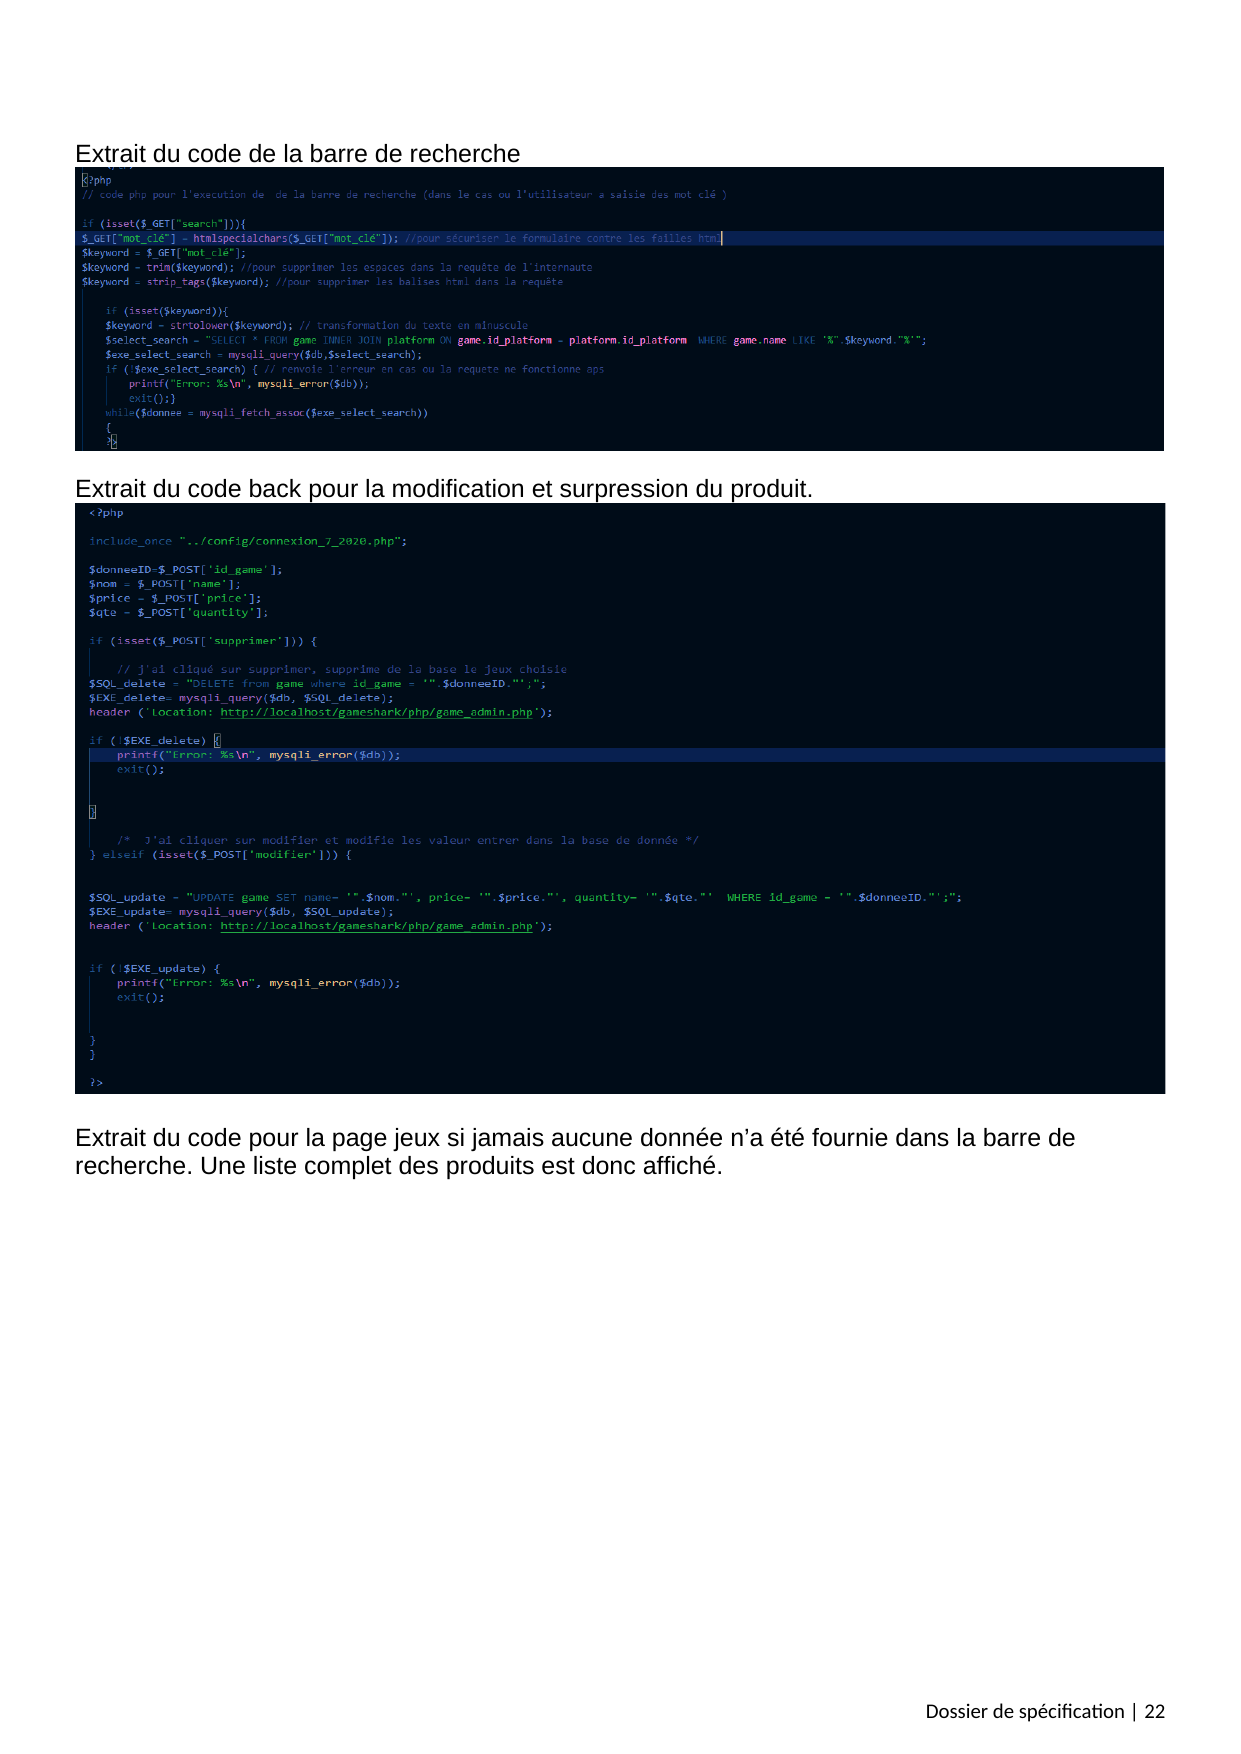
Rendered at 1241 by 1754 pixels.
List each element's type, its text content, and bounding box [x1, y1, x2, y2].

text Extrait du code de la barre de recherche [75, 139, 1165, 167]
picture [75, 503, 1166, 1094]
text Extrait du code back pour la modification et surpression du produit. [75, 474, 1165, 503]
text Extrait du code pour la page jeux si jamais aucune donnée n’a été fournie dans la barre de recherche. Une liste complet des produits est donc affiché. [75, 1123, 1165, 1180]
picture [75, 167, 1164, 451]
